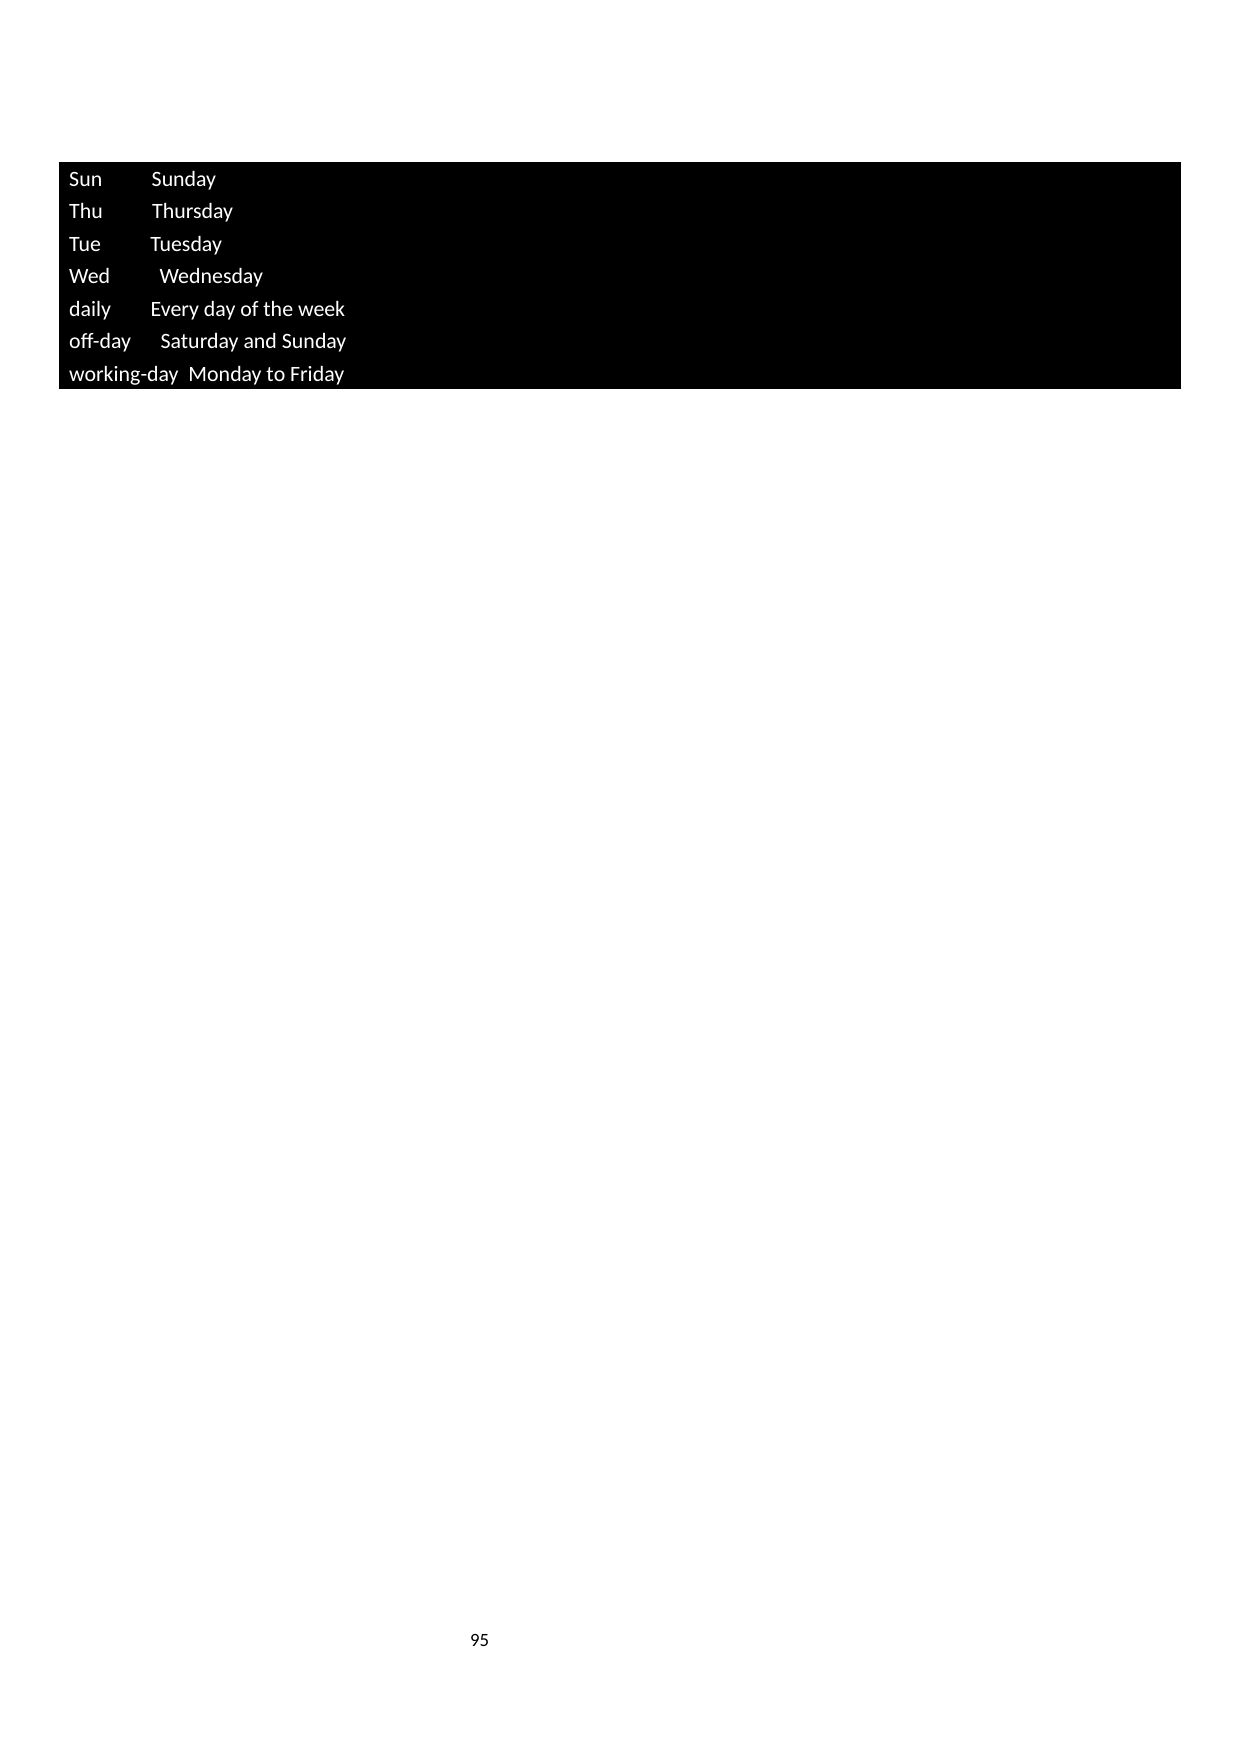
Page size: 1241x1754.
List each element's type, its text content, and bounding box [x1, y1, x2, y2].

text Thu Thursday [59, 194, 1181, 227]
text working-day Monday to Friday [59, 357, 1181, 389]
text off-day Saturday and Sunday [59, 324, 1181, 357]
text daily Every day of the week [59, 292, 1181, 324]
text Tue Tuesday [59, 227, 1181, 259]
text Wed Wednesday [59, 259, 1181, 292]
text Sun Sunday [59, 162, 1181, 194]
